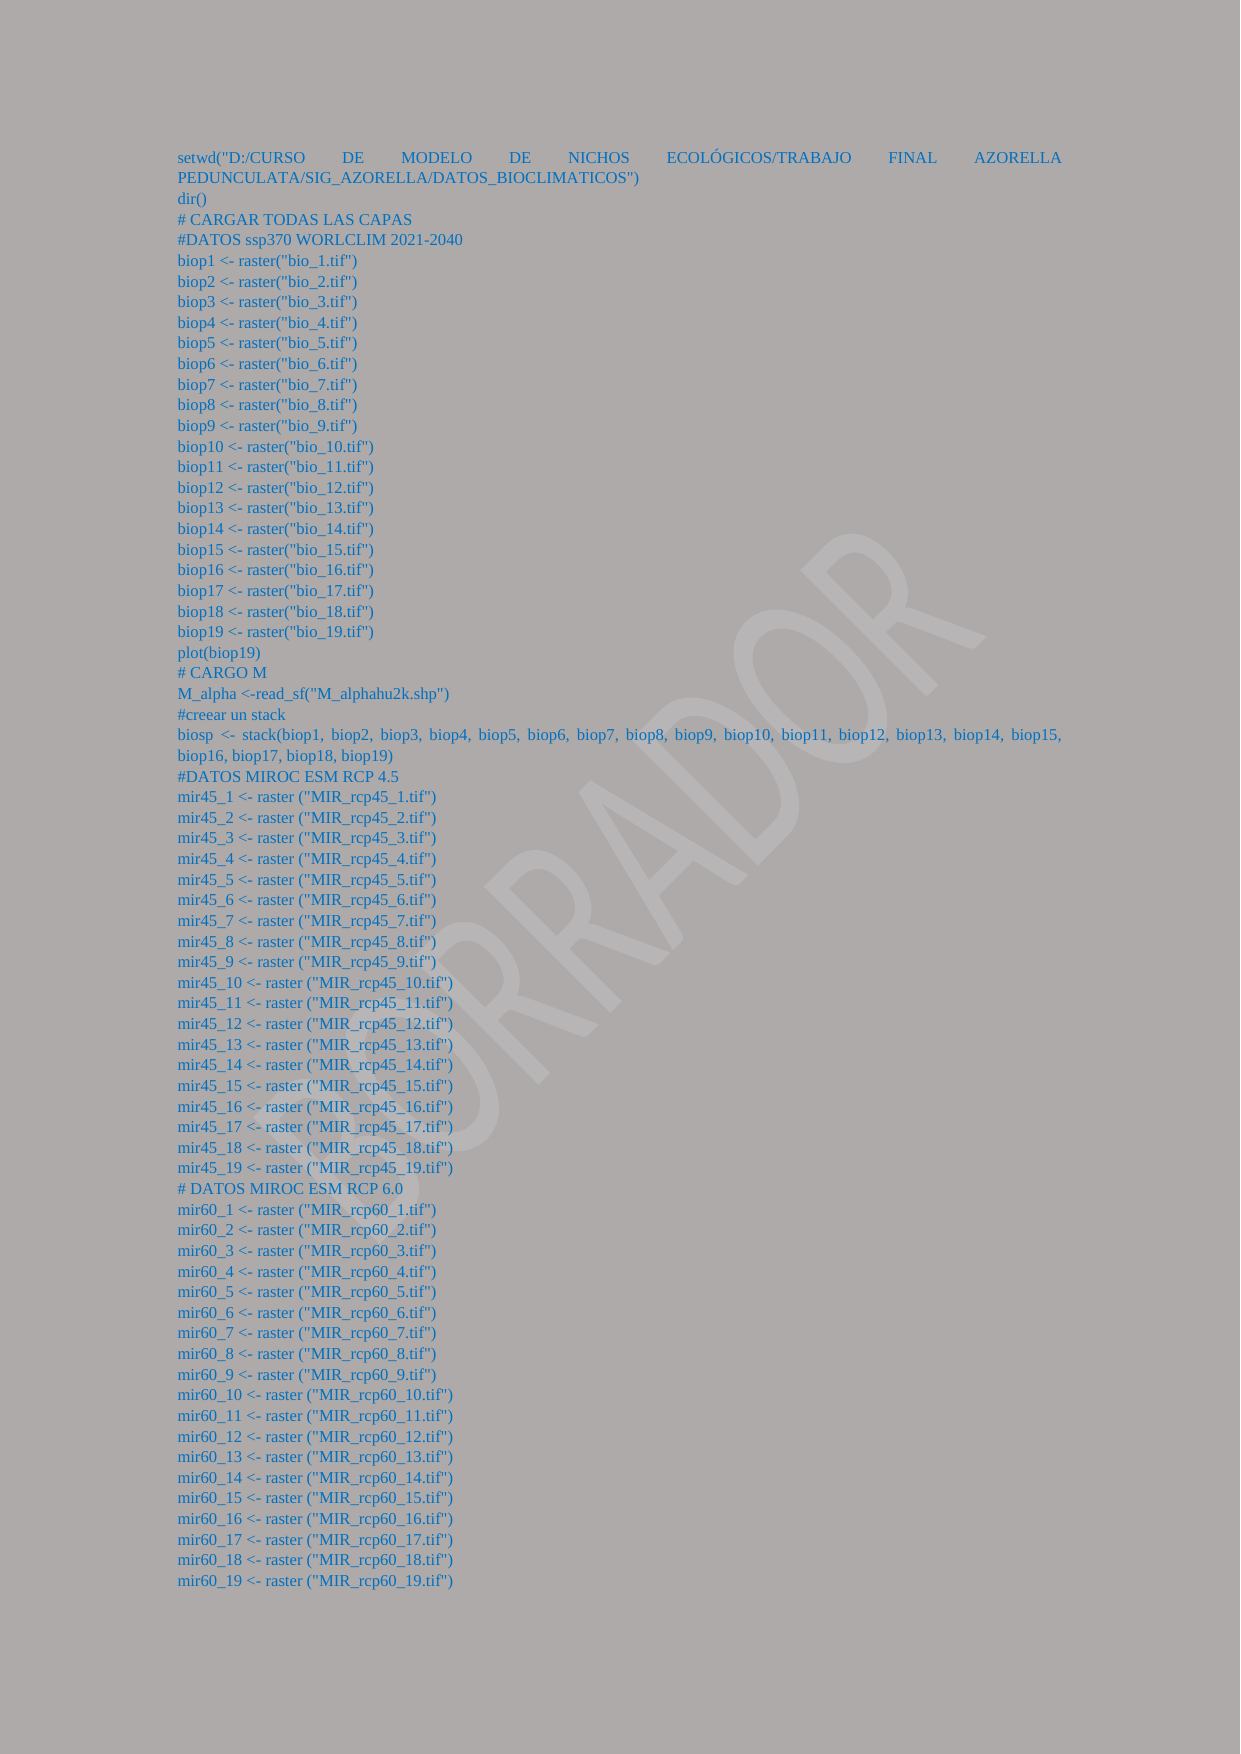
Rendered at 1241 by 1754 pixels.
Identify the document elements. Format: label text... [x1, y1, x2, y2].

text biosp <- stack(biop1, biop2, biop3, biop4, biop5, biop6, biop7, biop8, biop9, biop10, biop11, biop12, biop13, biop14, biop15, biop16, biop17, biop18, biop19) [177, 725, 1063, 765]
text mir60_18 <- raster ("MIR_rcp60_18.tif") [177, 1550, 1063, 1569]
text mir60_8 <- raster ("MIR_rcp60_8.tif") [177, 1344, 1063, 1363]
text biop13 <- raster("bio_13.tif") [177, 498, 1063, 517]
text mir45_14 <- raster ("MIR_rcp45_14.tif") [177, 1055, 1063, 1074]
text # CARGO M [177, 663, 1063, 682]
text biop5 <- raster("bio_5.tif") [177, 333, 1063, 352]
text mir60_2 <- raster ("MIR_rcp60_2.tif") [177, 1220, 1063, 1239]
text mir45_7 <- raster ("MIR_rcp45_7.tif") [177, 911, 1063, 930]
text mir45_3 <- raster ("MIR_rcp45_3.tif") [177, 828, 1063, 847]
text biop19 <- raster("bio_19.tif") [177, 622, 1063, 641]
text mir45_12 <- raster ("MIR_rcp45_12.tif") [177, 1014, 1063, 1033]
text mir60_10 <- raster ("MIR_rcp60_10.tif") [177, 1385, 1063, 1404]
text mir45_1 <- raster ("MIR_rcp45_1.tif") [177, 787, 1063, 806]
text biop18 <- raster("bio_18.tif") [177, 601, 1063, 621]
text biop9 <- raster("bio_9.tif") [177, 416, 1063, 435]
text mir45_9 <- raster ("MIR_rcp45_9.tif") [177, 952, 1063, 971]
text mir60_17 <- raster ("MIR_rcp60_17.tif") [177, 1529, 1063, 1549]
text mir45_2 <- raster ("MIR_rcp45_2.tif") [177, 808, 1063, 827]
text mir45_10 <- raster ("MIR_rcp45_10.tif") [177, 973, 1063, 992]
text biop1 <- raster("bio_1.tif") [177, 251, 1063, 270]
text mir60_11 <- raster ("MIR_rcp60_11.tif") [177, 1406, 1063, 1425]
text mir60_1 <- raster ("MIR_rcp60_1.tif") [177, 1199, 1063, 1219]
text biop11 <- raster("bio_11.tif") [177, 457, 1063, 476]
text plot(biop19) [177, 643, 1063, 662]
text mir45_16 <- raster ("MIR_rcp45_16.tif") [177, 1096, 1063, 1116]
text mir60_16 <- raster ("MIR_rcp60_16.tif") [177, 1509, 1063, 1528]
text dir() [177, 189, 1063, 208]
text mir45_19 <- raster ("MIR_rcp45_19.tif") [177, 1158, 1063, 1177]
text # DATOS MIROC ESM RCP 6.0 [177, 1179, 1063, 1198]
text biop14 <- raster("bio_14.tif") [177, 519, 1063, 538]
text biop12 <- raster("bio_12.tif") [177, 478, 1063, 497]
text mir45_6 <- raster ("MIR_rcp45_6.tif") [177, 890, 1063, 909]
text biop2 <- raster("bio_2.tif") [177, 271, 1063, 291]
text biop3 <- raster("bio_3.tif") [177, 292, 1063, 311]
text mir45_17 <- raster ("MIR_rcp45_17.tif") [177, 1117, 1063, 1136]
text mir45_4 <- raster ("MIR_rcp45_4.tif") [177, 849, 1063, 868]
text mir60_4 <- raster ("MIR_rcp60_4.tif") [177, 1261, 1063, 1281]
text M_alpha <-read_sf("M_alphahu2k.shp") [177, 684, 1063, 703]
text mir60_3 <- raster ("MIR_rcp60_3.tif") [177, 1241, 1063, 1260]
text mir60_15 <- raster ("MIR_rcp60_15.tif") [177, 1488, 1063, 1507]
text mir60_19 <- raster ("MIR_rcp60_19.tif") [177, 1571, 1063, 1590]
text mir60_14 <- raster ("MIR_rcp60_14.tif") [177, 1468, 1063, 1487]
text mir60_13 <- raster ("MIR_rcp60_13.tif") [177, 1447, 1063, 1466]
text mir45_13 <- raster ("MIR_rcp45_13.tif") [177, 1034, 1063, 1054]
text mir60_5 <- raster ("MIR_rcp60_5.tif") [177, 1282, 1063, 1301]
text biop16 <- raster("bio_16.tif") [177, 560, 1063, 579]
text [177, 148, 1063, 187]
text mir60_7 <- raster ("MIR_rcp60_7.tif") [177, 1323, 1063, 1342]
text #creear un stack [177, 704, 1063, 724]
text mir60_6 <- raster ("MIR_rcp60_6.tif") [177, 1303, 1063, 1322]
text biop7 <- raster("bio_7.tif") [177, 374, 1063, 394]
text # CARGAR TODAS LAS CAPAS [177, 209, 1063, 229]
text biop8 <- raster("bio_8.tif") [177, 395, 1063, 414]
text biop6 <- raster("bio_6.tif") [177, 354, 1063, 373]
text mir45_11 <- raster ("MIR_rcp45_11.tif") [177, 993, 1063, 1012]
text #DATOS MIROC ESM RCP 4.5 [177, 766, 1063, 786]
text mir60_12 <- raster ("MIR_rcp60_12.tif") [177, 1426, 1063, 1446]
text biop4 <- raster("bio_4.tif") [177, 313, 1063, 332]
text mir60_9 <- raster ("MIR_rcp60_9.tif") [177, 1364, 1063, 1384]
text mir45_8 <- raster ("MIR_rcp45_8.tif") [177, 931, 1063, 951]
text mir45_18 <- raster ("MIR_rcp45_18.tif") [177, 1138, 1063, 1157]
text biop15 <- raster("bio_15.tif") [177, 539, 1063, 559]
text mir45_5 <- raster ("MIR_rcp45_5.tif") [177, 869, 1063, 889]
text #DATOS ssp370 WORLCLIM 2021-2040 [177, 230, 1063, 249]
text biop17 <- raster("bio_17.tif") [177, 581, 1063, 600]
text mir45_15 <- raster ("MIR_rcp45_15.tif") [177, 1076, 1063, 1095]
text biop10 <- raster("bio_10.tif") [177, 436, 1063, 456]
